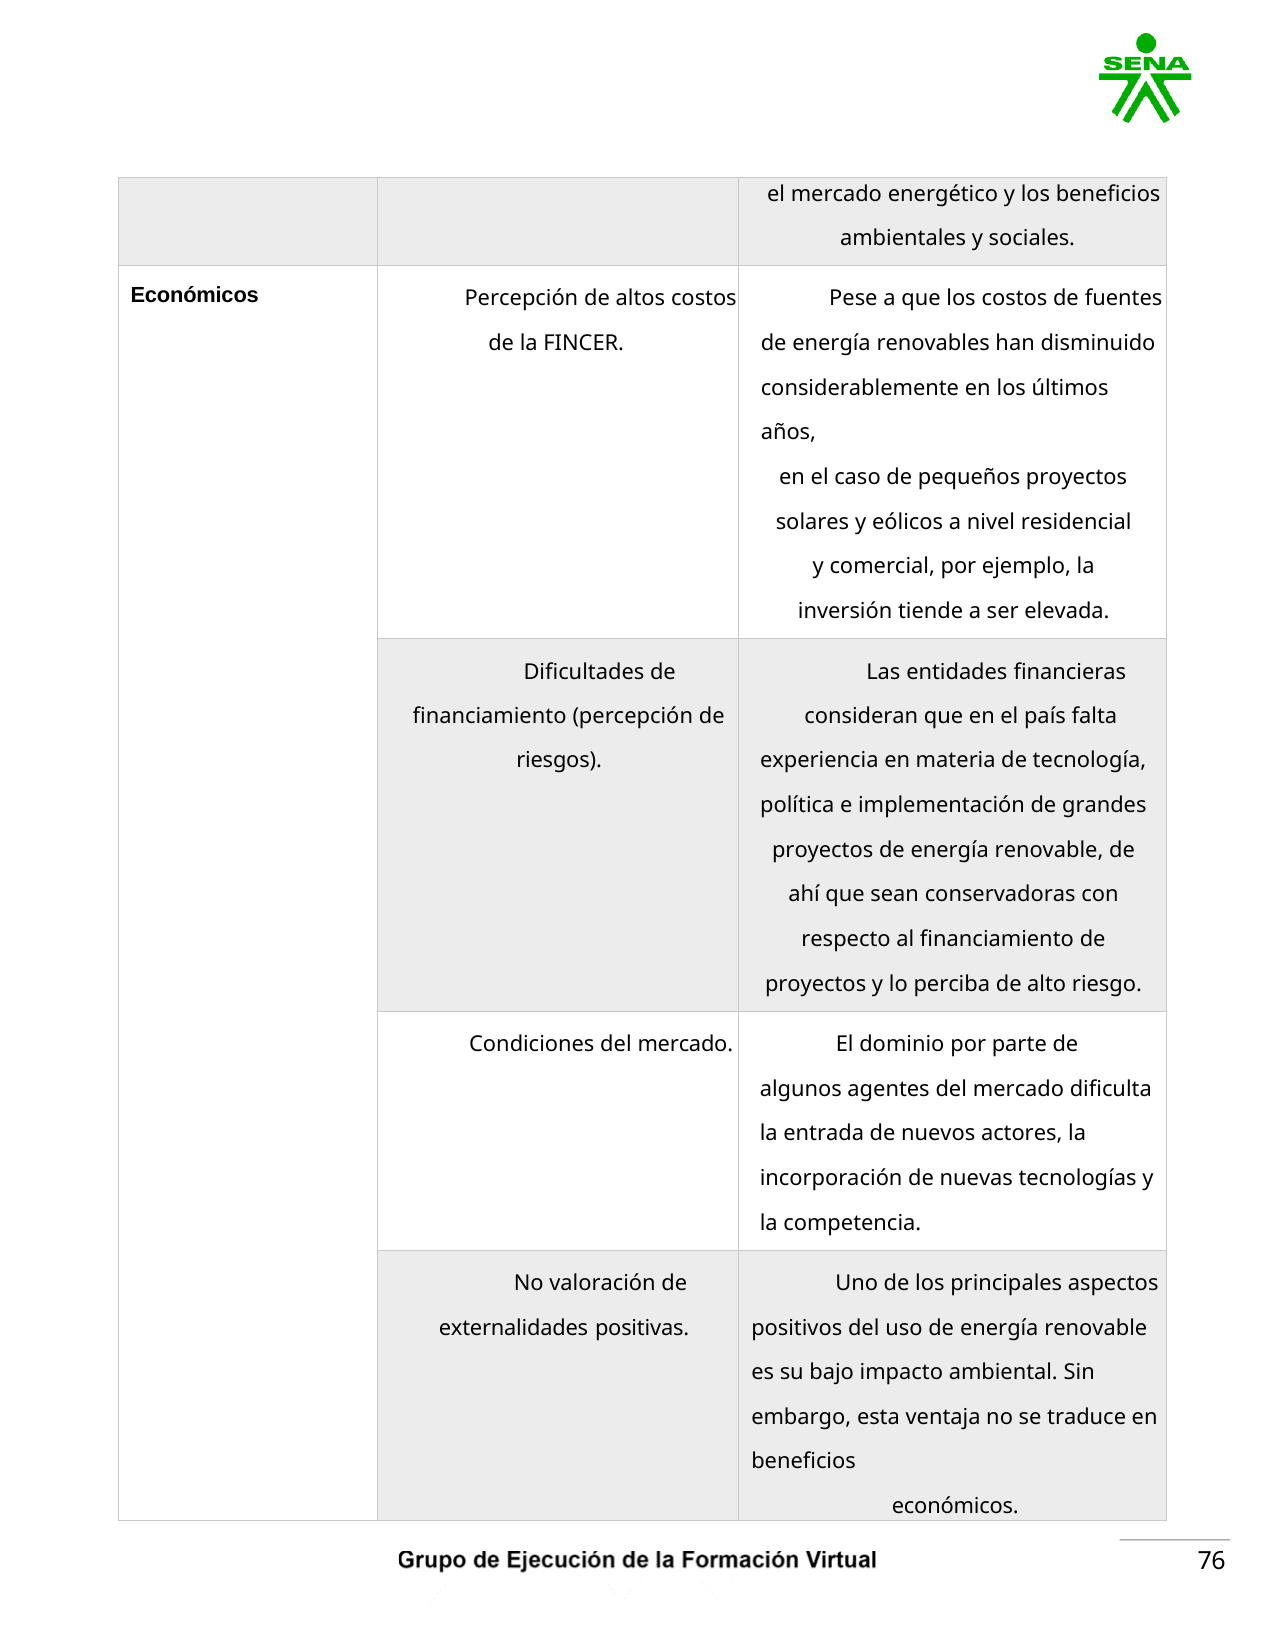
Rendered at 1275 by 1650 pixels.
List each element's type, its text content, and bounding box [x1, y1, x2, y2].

table_cell Uno de los principales aspectos positivos del uso de energía renovable es su bajo impacto ambiental. Sin embargo, esta ventaja no se traduce en beneficios económicos. [739, 1251, 1166, 1520]
table_cell Dificultades de financiamiento (percepción de riesgos). [378, 639, 738, 1011]
table_cell Las entidades financieras consideran que en el país falta experiencia en materia de tecnología, política e implementación de grandes proyectos de energía renovable, de ahí que sean conservadoras con respecto al financiamiento de proyectos y lo perciba de alto riesgo. [739, 639, 1166, 1011]
table_cell No valoración de externalidades positivas. [378, 1251, 738, 1520]
table_header [378, 178, 738, 265]
table_cell El dominio por parte de algunos agentes del mercado dificulta la entrada de nuevos actores, la incorporación de nuevas tecnologías y la competencia. [739, 1012, 1166, 1250]
table_cell Pese a que los costos de fuentes de energía renovables han disminuido considerablemente en los últimos años, en el caso de pequeños proyectos solares y eólicos a nivel residencial y comercial, por ejemplo, la inversión tiende a ser elevada. [739, 266, 1166, 638]
table_cell Condiciones del mercado. [378, 1012, 738, 1250]
table_header el mercado energético y los beneficios ambientales y sociales. [739, 178, 1166, 265]
picture [398, 1551, 876, 1611]
table_header [119, 178, 377, 265]
picture [1099, 33, 1192, 123]
table_cell Económicos [119, 266, 377, 1520]
table_cell Percepción de altos costos de la FINCER. [378, 266, 738, 638]
